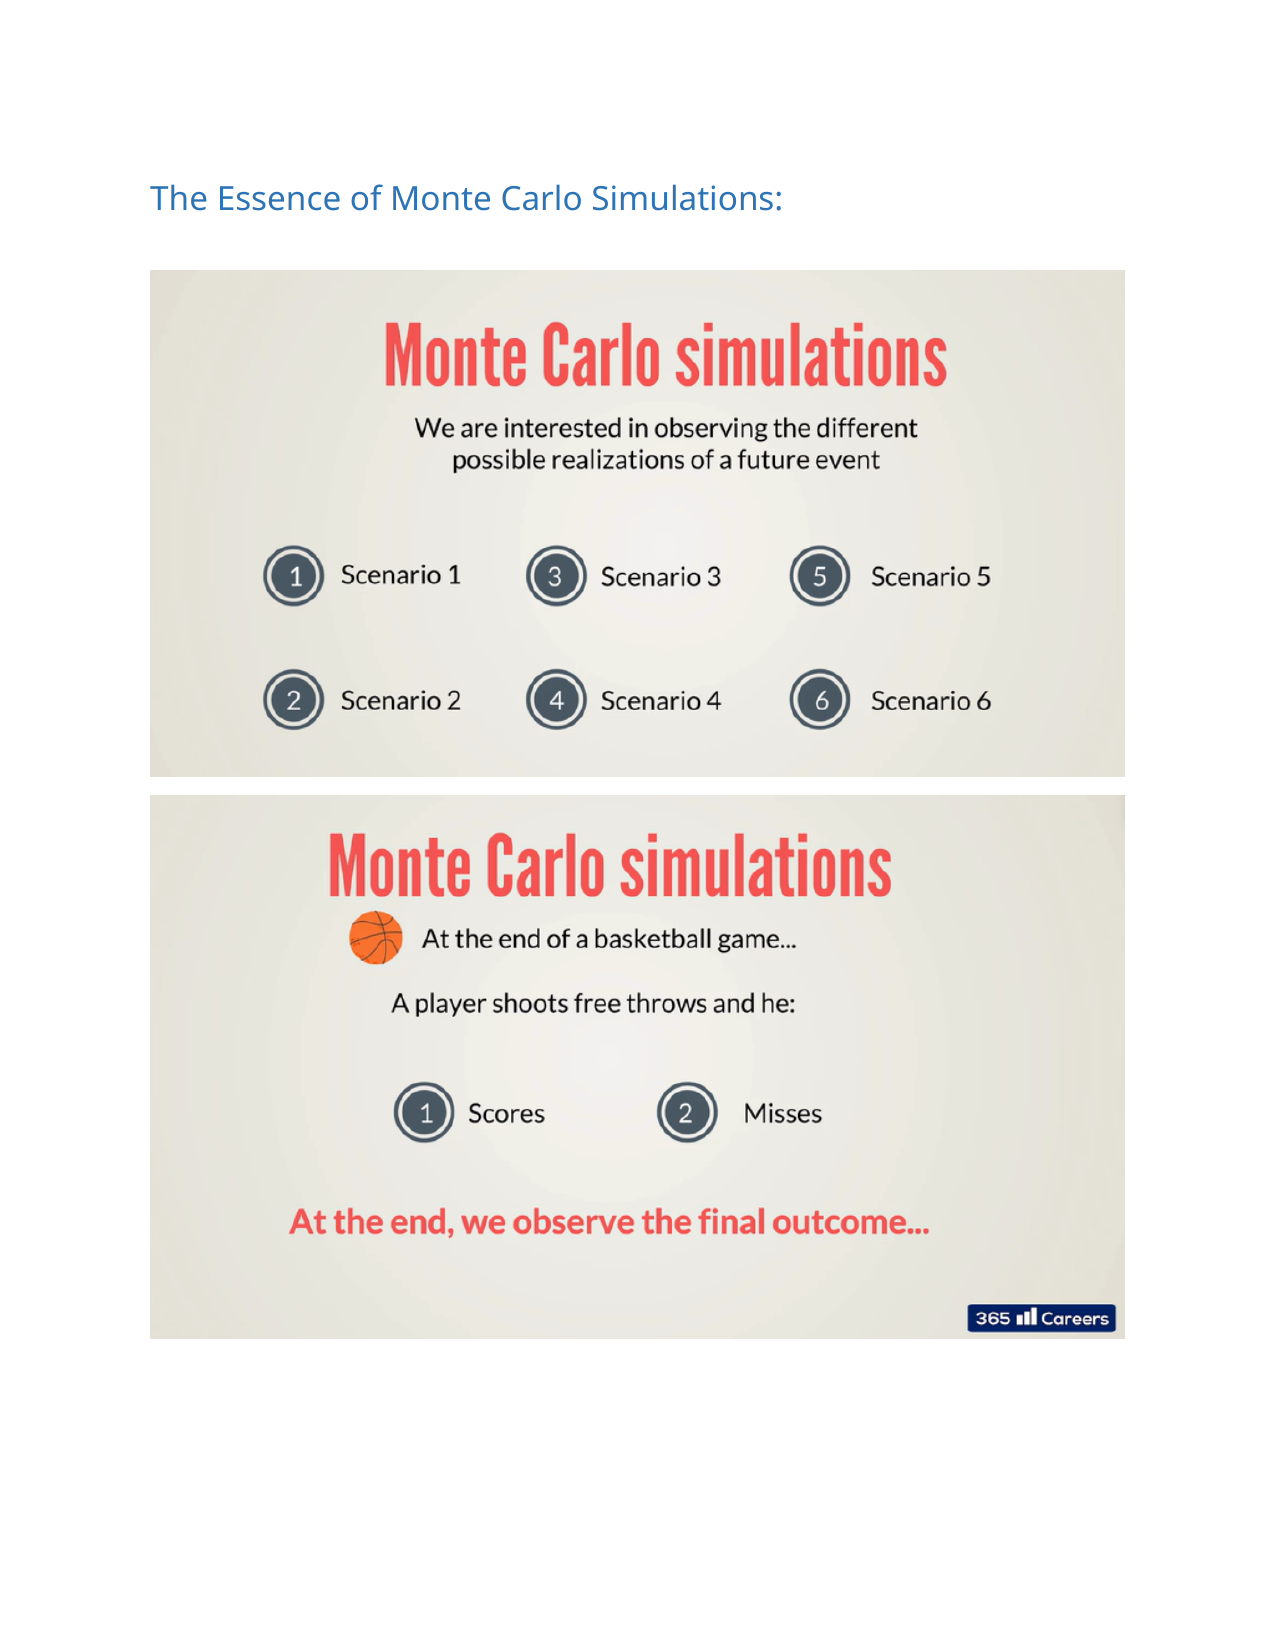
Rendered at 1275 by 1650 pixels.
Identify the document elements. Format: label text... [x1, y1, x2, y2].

subtitle The Essence of Monte Carlo Simulations: [150, 175, 1125, 220]
picture [150, 270, 1125, 777]
picture [150, 795, 1125, 1339]
